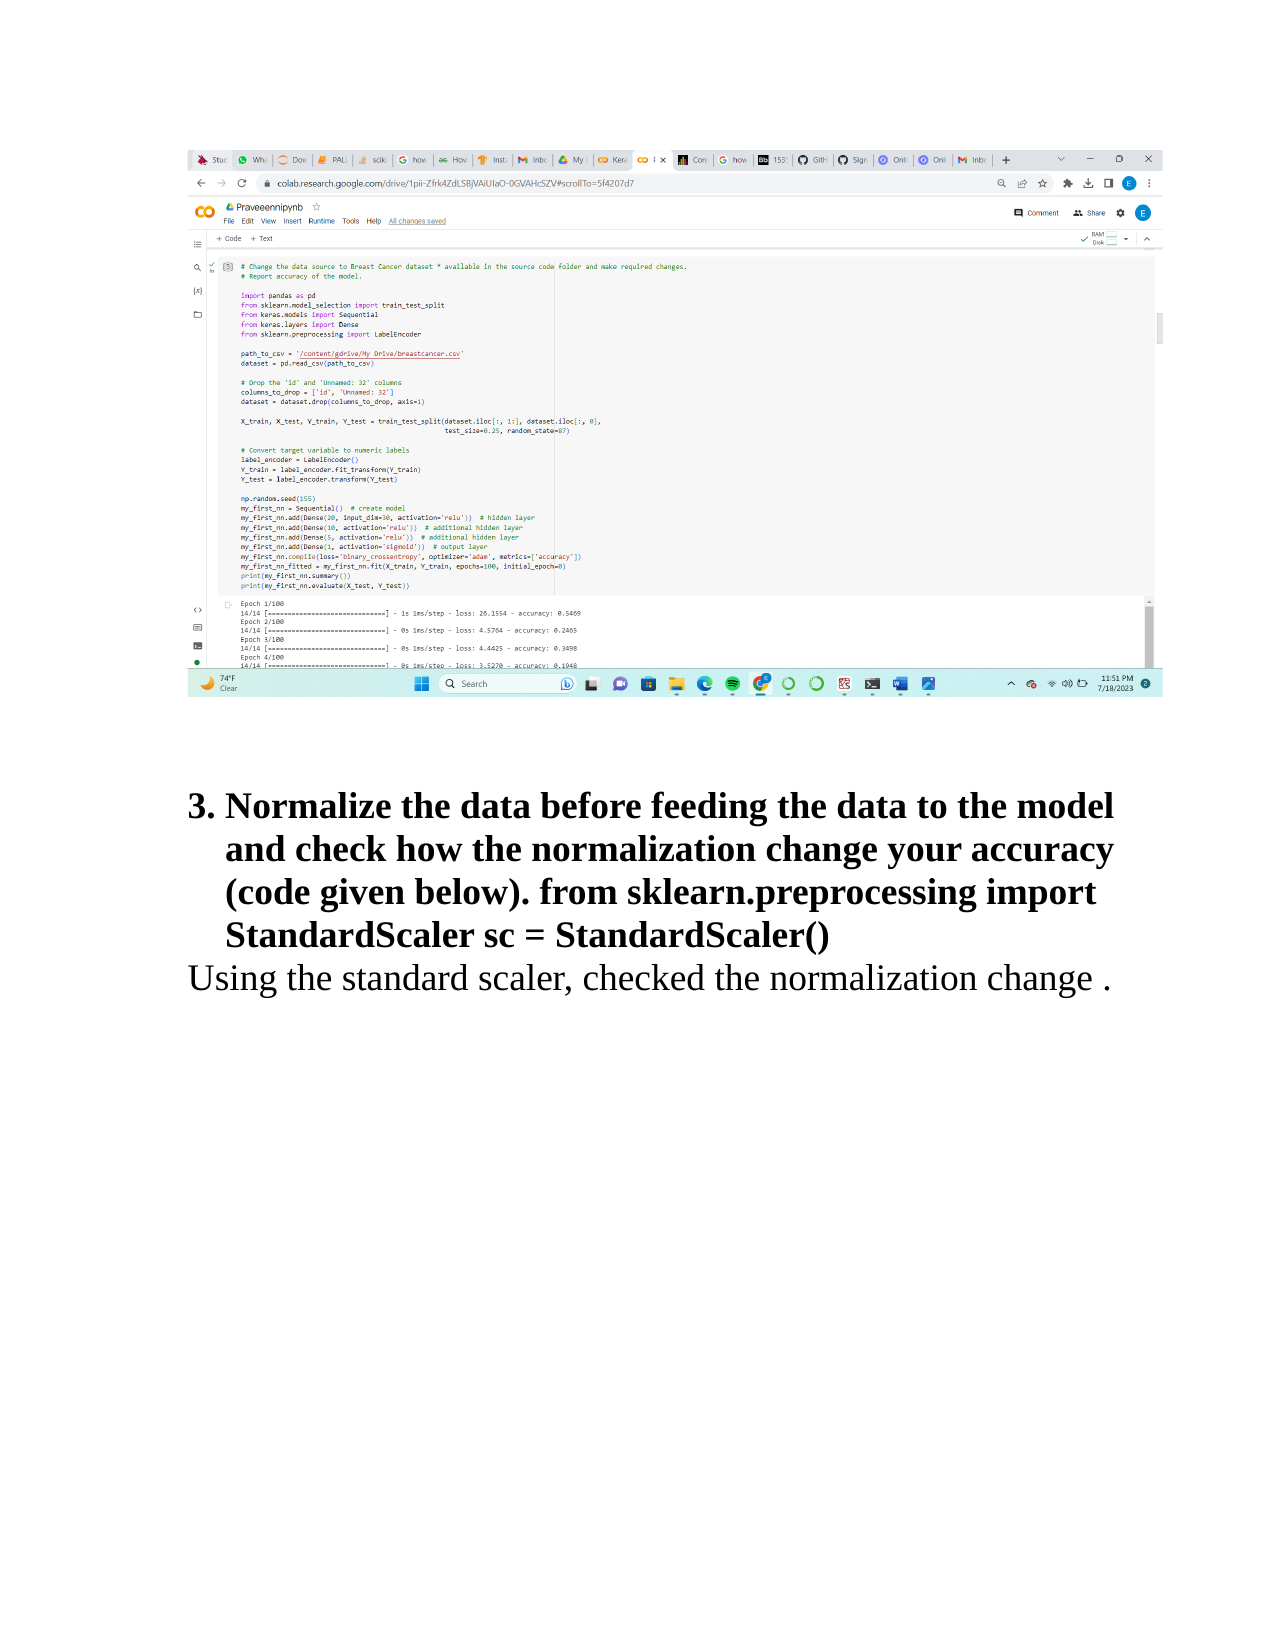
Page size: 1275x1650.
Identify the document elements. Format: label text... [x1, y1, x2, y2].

text Using the standard scaler, checked the normalization change . [150, 956, 1125, 999]
list Normalize the data before feeding the data to the model and check how the normalization change your accuracy (code given below). from sklearn.preprocessing import StandardScaler sc = StandardScaler() [187, 783, 1125, 956]
picture [187, 150, 1163, 697]
